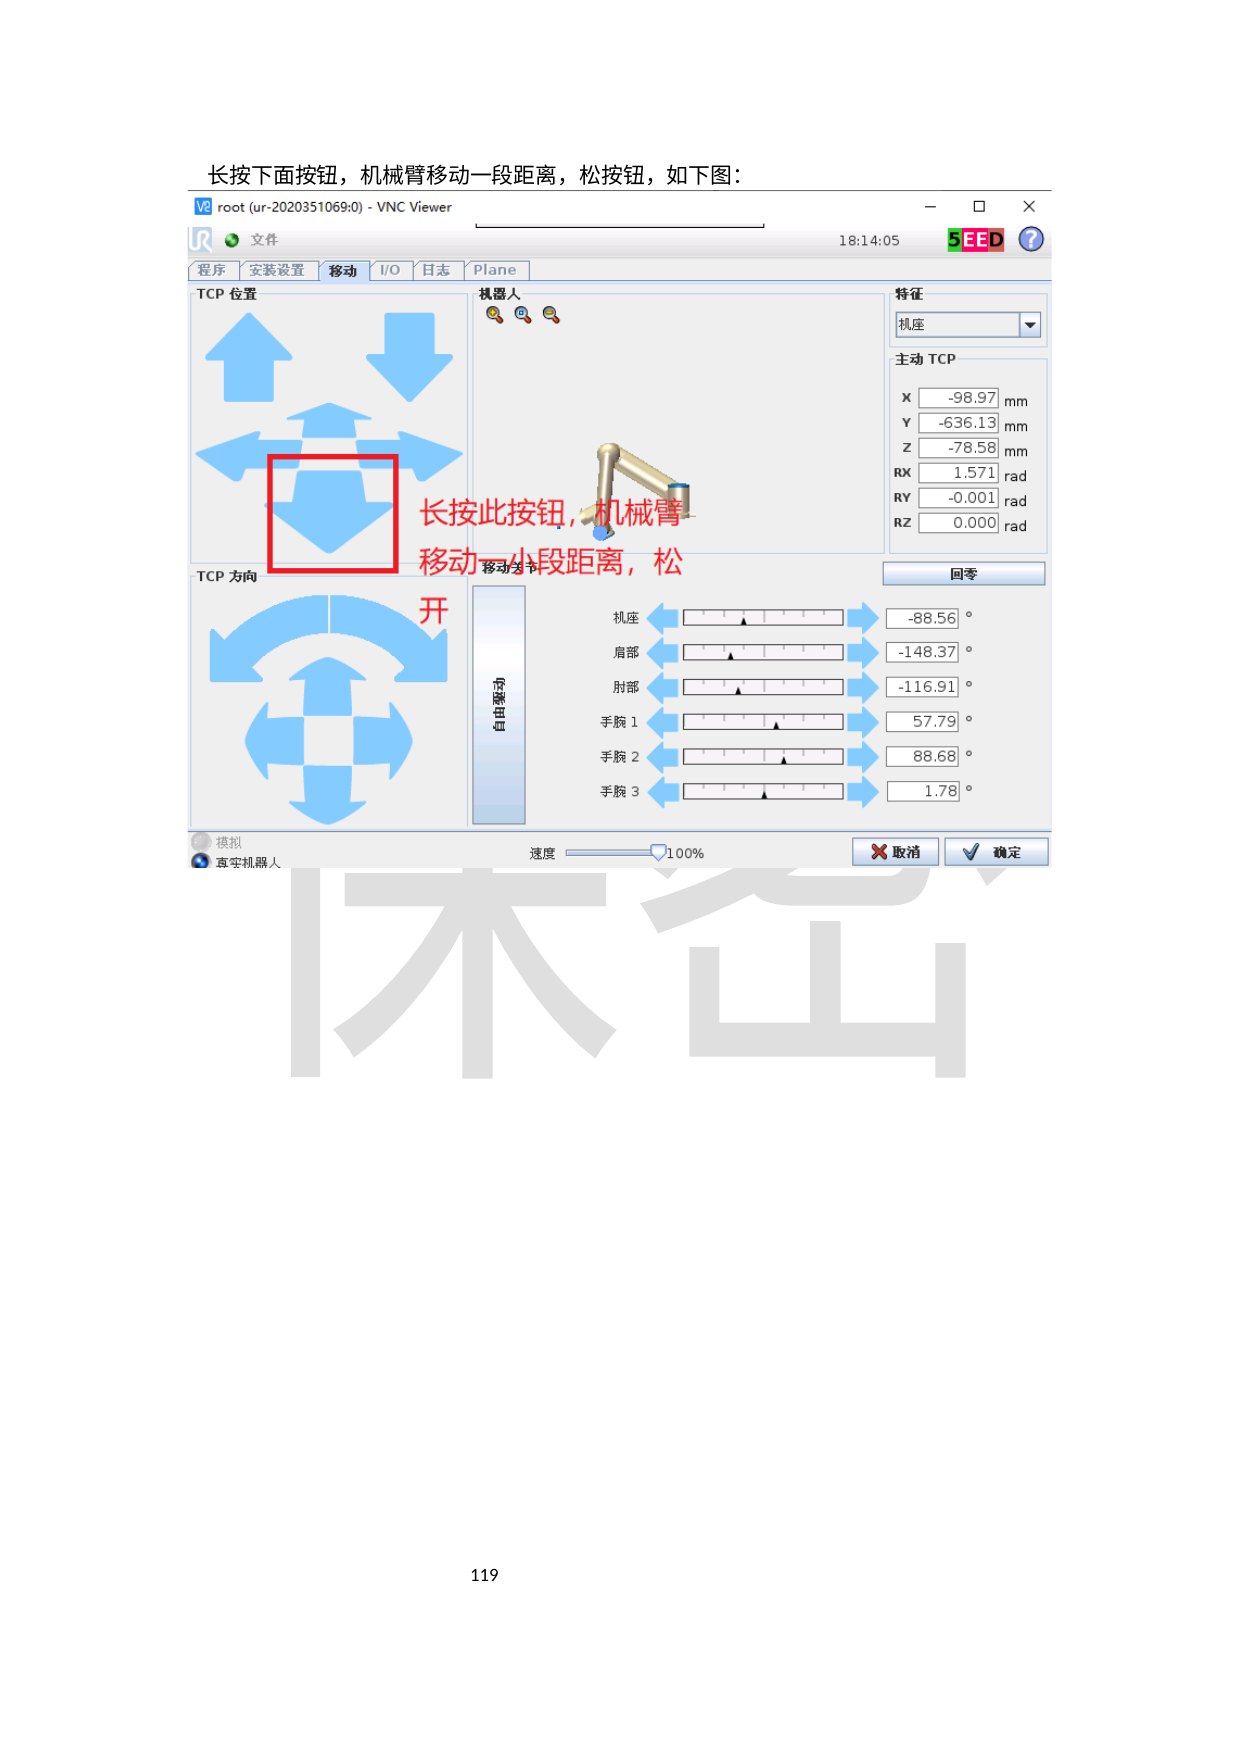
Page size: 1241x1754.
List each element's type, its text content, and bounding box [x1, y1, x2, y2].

picture [187, 190, 1052, 868]
text 长按下面按钮，机械臂移动一段距离，松按钮，如下图： [187, 158, 1053, 191]
